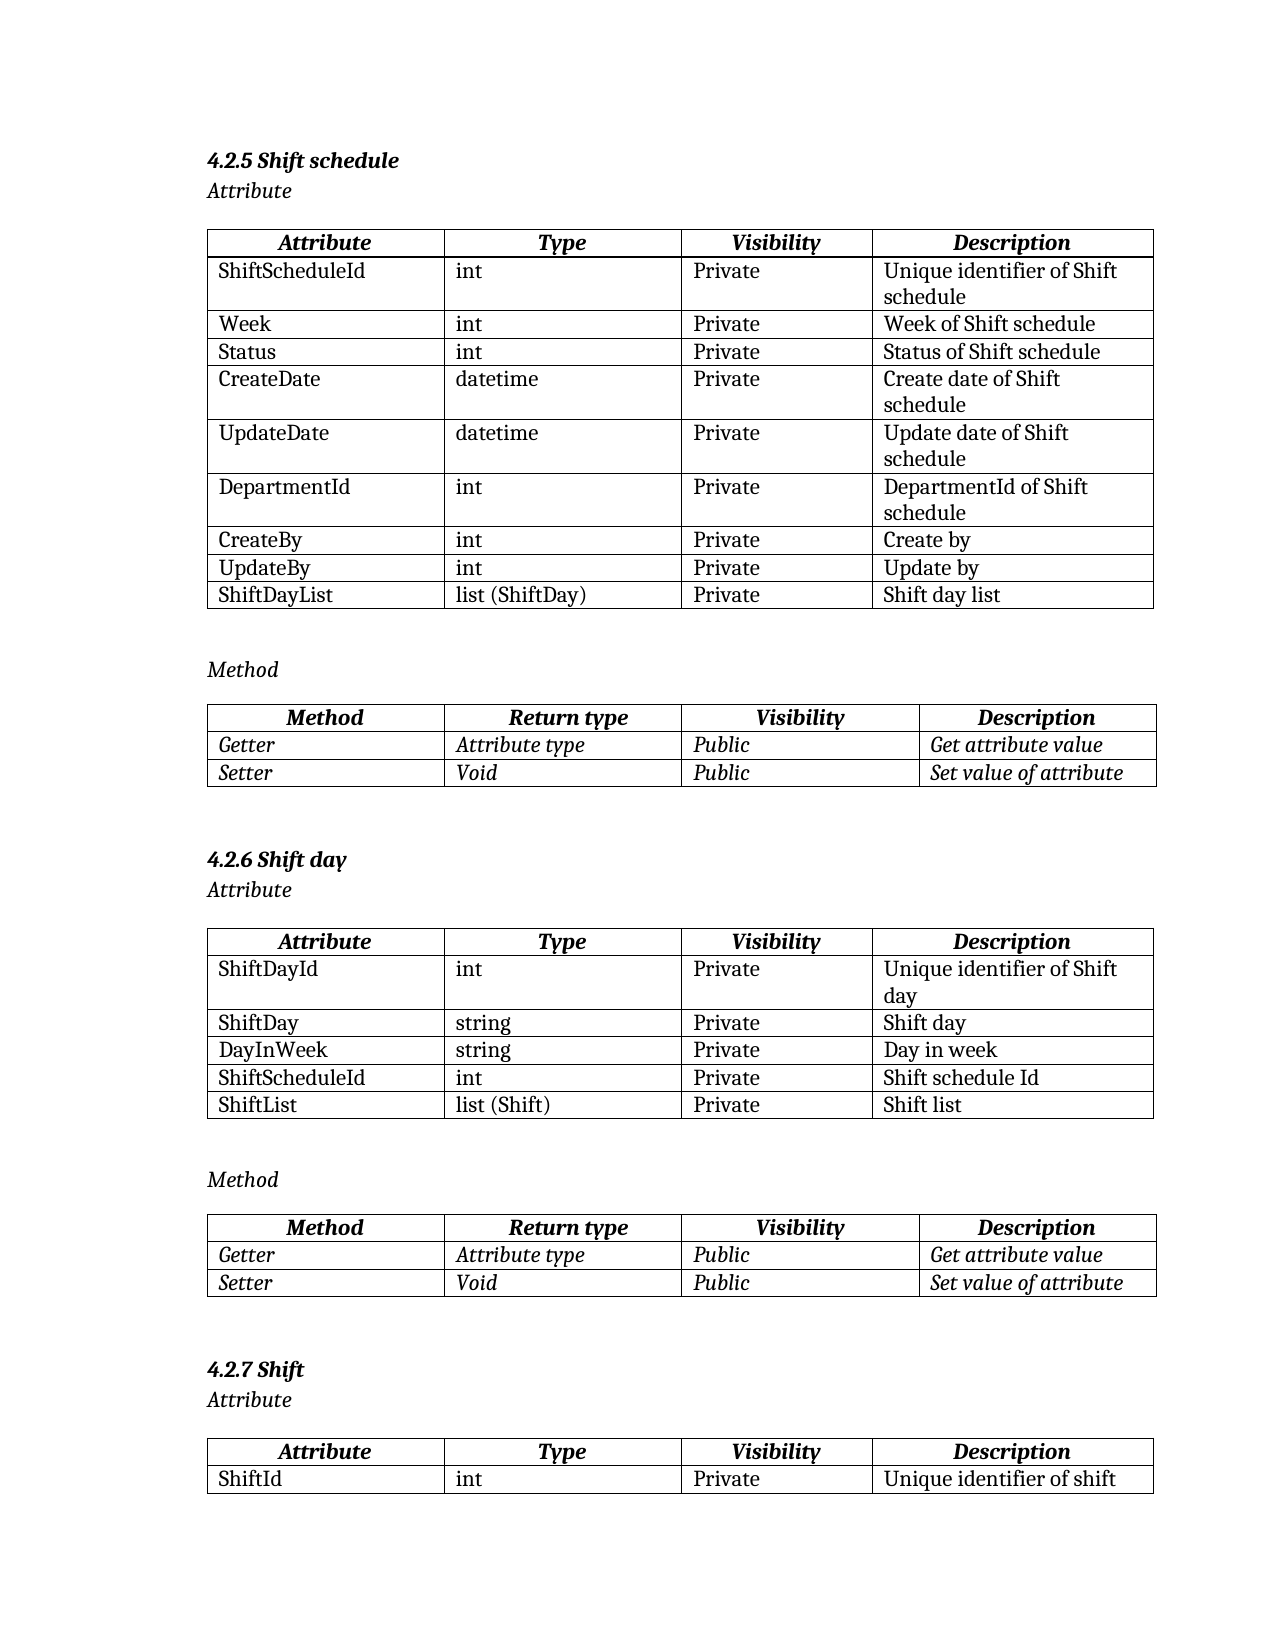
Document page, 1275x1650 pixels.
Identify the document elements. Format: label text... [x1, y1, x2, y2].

table_cell int [445, 555, 681, 581]
table_header Visibility [682, 1439, 872, 1465]
table_cell Set value of attribute [920, 760, 1156, 786]
table_cell Setter [208, 1270, 444, 1296]
table_cell Getter [208, 732, 444, 758]
table_cell Private [682, 956, 872, 1009]
table_header Attribute [208, 1439, 444, 1465]
table_header Attribute [208, 929, 444, 955]
table_cell Private [682, 1466, 872, 1492]
table_header Type [445, 929, 681, 955]
table_cell int [445, 1466, 681, 1492]
table_cell Create by [873, 527, 1153, 553]
table_cell datetime [445, 420, 681, 472]
table_cell Status of Shift schedule [873, 339, 1153, 365]
text 4.2.6 Shift day Attribute [207, 846, 1157, 903]
table_cell Public [682, 760, 919, 786]
table_cell Private [682, 555, 872, 581]
table_cell Week [208, 311, 444, 337]
table_cell Private [682, 1010, 872, 1036]
table_cell Status [208, 339, 444, 365]
table_cell Get attribute value [920, 732, 1156, 758]
table_cell Get attribute value [920, 1242, 1156, 1268]
table_cell ShiftId [208, 1466, 444, 1492]
table_cell ShiftDayList [208, 582, 444, 608]
table_cell datetime [445, 366, 681, 419]
table_cell Setter [208, 760, 444, 786]
table_cell Private [682, 527, 872, 553]
table_header Description [920, 1215, 1156, 1241]
table_cell ShiftDayId [208, 956, 444, 1009]
table_cell Set value of attribute [920, 1270, 1156, 1296]
table_header Visibility [682, 705, 919, 731]
table_cell int [445, 956, 681, 1009]
text 4.2.5 Shift schedule Attribute [207, 148, 1157, 204]
table_cell Private [682, 258, 872, 310]
table_cell DepartmentId of Shift schedule [873, 474, 1153, 526]
table_cell Attribute type [445, 732, 681, 758]
table_cell Getter [208, 1242, 444, 1268]
table_cell Shift day [873, 1010, 1153, 1036]
table_cell Unique identifier of Shift schedule [873, 258, 1153, 310]
table_cell string [445, 1037, 681, 1063]
table_header Method [208, 1215, 444, 1241]
table_header Method [208, 705, 444, 731]
table_cell UpdateBy [208, 555, 444, 581]
table_cell Public [682, 732, 919, 758]
table_cell Private [682, 1037, 872, 1063]
table_header Description [873, 1439, 1153, 1465]
table_cell Private [682, 311, 872, 337]
table_header Attribute [208, 230, 444, 256]
table_cell Day in week [873, 1037, 1153, 1063]
table_cell ShiftScheduleId [208, 1065, 444, 1091]
table_cell Update by [873, 555, 1153, 581]
table_cell Week of Shift schedule [873, 311, 1153, 337]
text Method [207, 657, 1157, 683]
table_cell Private [682, 474, 872, 526]
table_header Visibility [682, 929, 872, 955]
table_header Visibility [682, 1215, 919, 1241]
table_header Return type [445, 705, 681, 731]
table_cell Unique identifier of Shift day [873, 956, 1153, 1009]
table_cell int [445, 311, 681, 337]
table_header Description [873, 929, 1153, 955]
table_cell int [445, 258, 681, 310]
table_cell UpdateDate [208, 420, 444, 472]
table_cell list (Shift) [445, 1092, 681, 1118]
table_cell Private [682, 339, 872, 365]
table_cell int [445, 527, 681, 553]
table_cell Private [682, 1065, 872, 1091]
table_cell int [445, 474, 681, 526]
table_cell Private [682, 366, 872, 419]
table_header Description [920, 705, 1156, 731]
table_cell Public [682, 1242, 919, 1268]
table_cell DepartmentId [208, 474, 444, 526]
table_cell list (ShiftDay) [445, 582, 681, 608]
table_header Type [445, 1439, 681, 1465]
table_cell DayInWeek [208, 1037, 444, 1063]
table_header Type [445, 230, 681, 256]
table_cell Void [445, 760, 681, 786]
table_cell Private [682, 1092, 872, 1118]
table_header Visibility [682, 230, 872, 256]
table_header Return type [445, 1215, 681, 1241]
table_cell string [445, 1010, 681, 1036]
table_cell Unique identifier of shift [873, 1466, 1153, 1492]
table_cell CreateDate [208, 366, 444, 419]
table_cell ShiftDay [208, 1010, 444, 1036]
table_cell Shift day list [873, 582, 1153, 608]
table_cell Attribute type [445, 1242, 681, 1268]
table_cell Private [682, 582, 872, 608]
table_cell Create date of Shift schedule [873, 366, 1153, 419]
table_cell Private [682, 420, 872, 472]
table_cell Public [682, 1270, 919, 1296]
text 4.2.7 Shift Attribute [207, 1356, 1157, 1413]
table_cell ShiftList [208, 1092, 444, 1118]
table_cell Void [445, 1270, 681, 1296]
table_cell int [445, 339, 681, 365]
table_cell Shift list [873, 1092, 1153, 1118]
text Method [207, 1167, 1157, 1193]
table_cell Update date of Shift schedule [873, 420, 1153, 472]
table_cell CreateBy [208, 527, 444, 553]
table_cell Shift schedule Id [873, 1065, 1153, 1091]
table_cell ShiftScheduleId [208, 258, 444, 310]
table_header Description [873, 230, 1153, 256]
table_cell int [445, 1065, 681, 1091]
